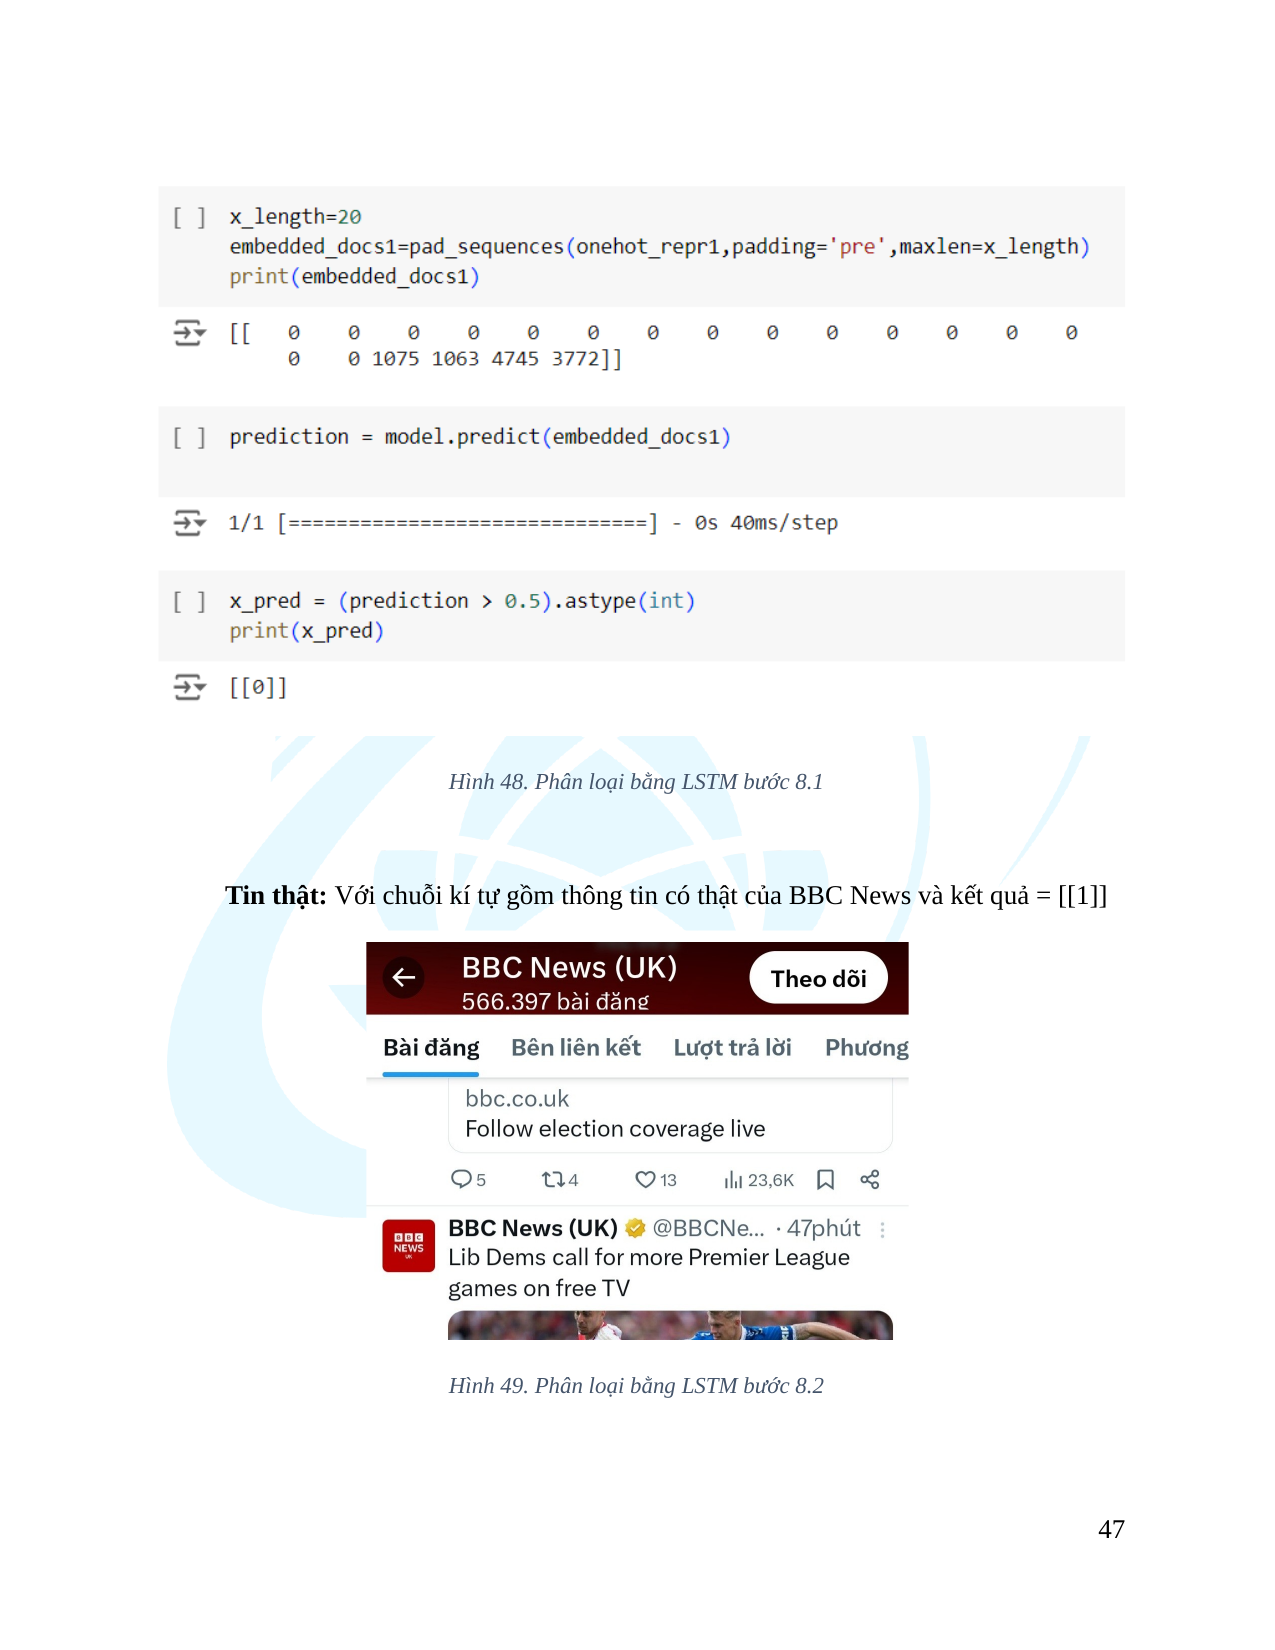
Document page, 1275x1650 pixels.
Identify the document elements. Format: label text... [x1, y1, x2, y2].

text Hình 49. Phân loại bằng LSTM bước 8.2 [150, 1372, 1125, 1398]
picture [366, 942, 909, 1340]
text Tin thật: Với chuỗi kí tự gồm thông tin có thật của BBC News và kết quả = [[1]] [150, 879, 1125, 910]
text Hình 48. Phân loại bằng LSTM bước 8.1 [150, 768, 1125, 794]
picture [150, 174, 1125, 736]
